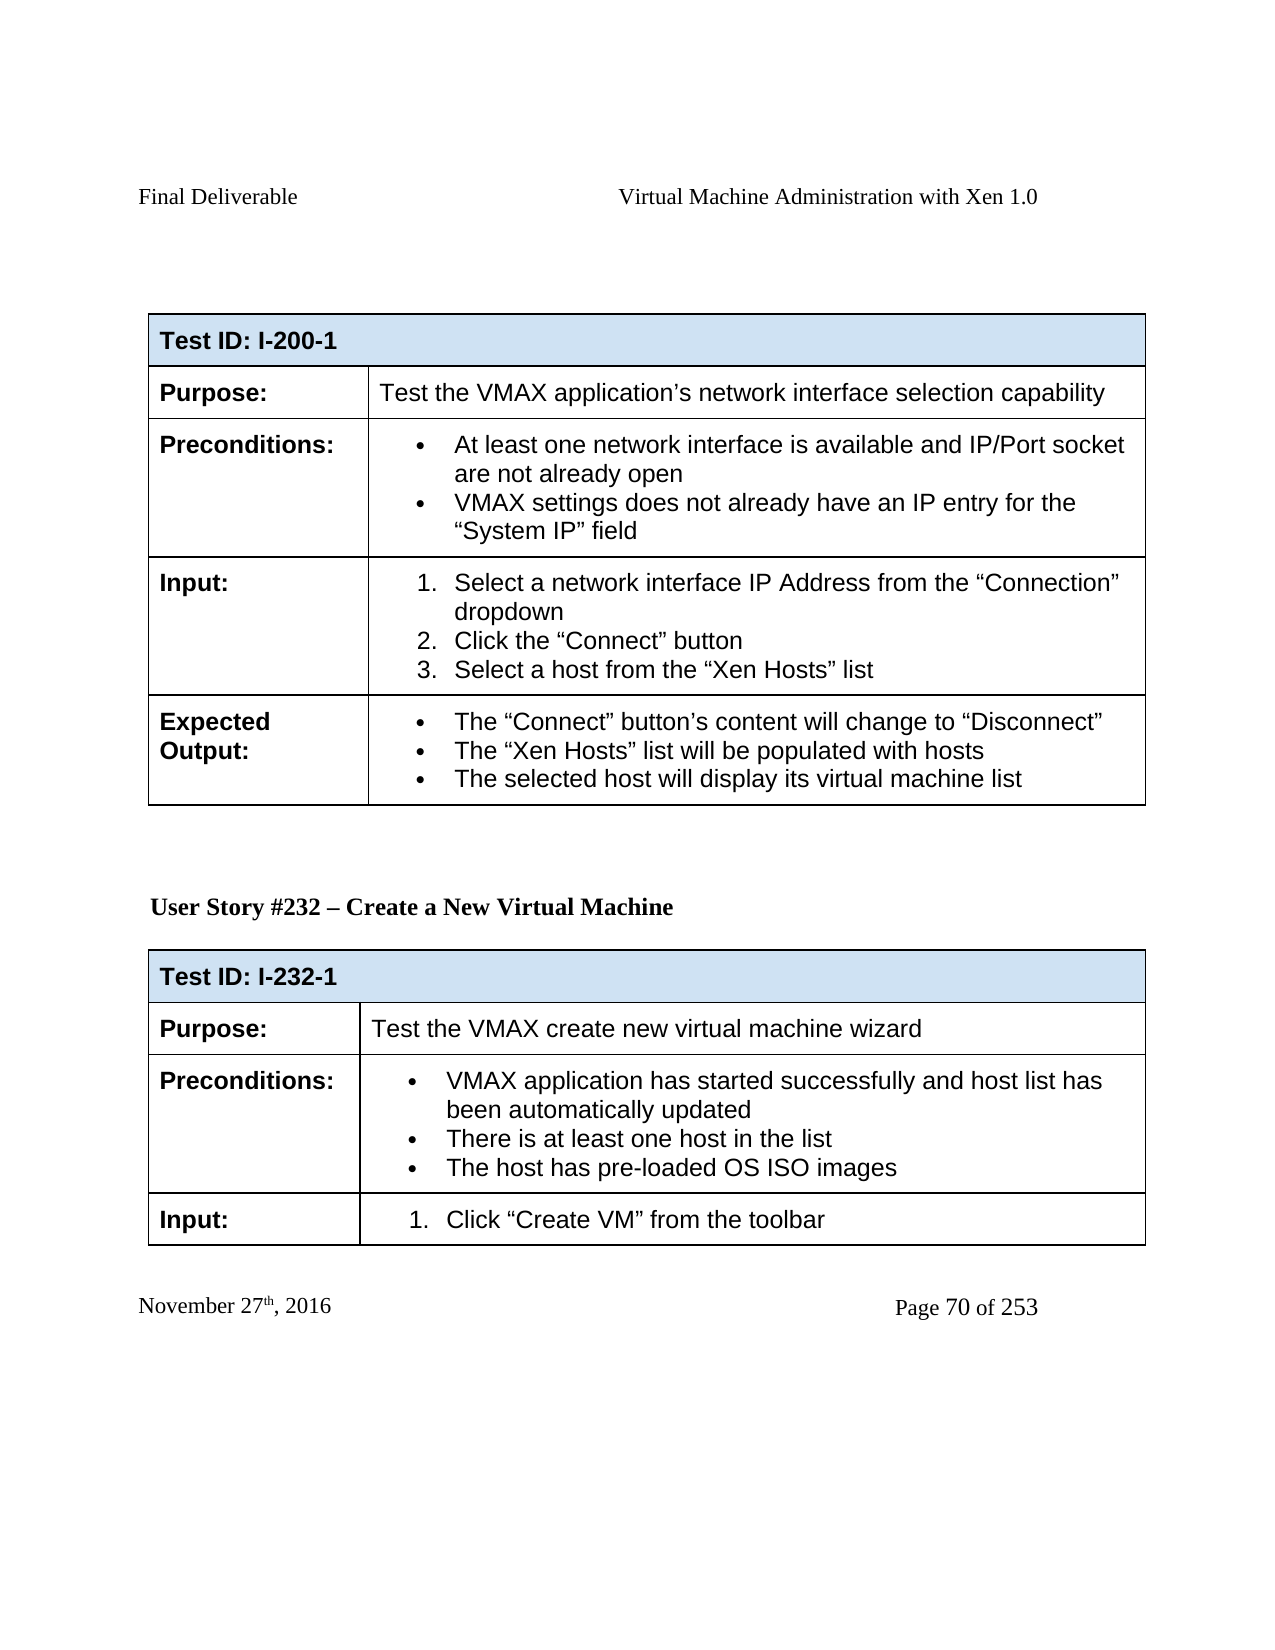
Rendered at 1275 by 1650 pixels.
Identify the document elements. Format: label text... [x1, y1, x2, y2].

table_header Test ID: I-200-1 [149, 315, 1145, 365]
text User Story #232 – Create a New Virtual Machine [150, 892, 1125, 921]
table_cell Input: [149, 1194, 359, 1244]
table_cell Input: [149, 558, 368, 694]
table_cell Test the VMAX create new virtual machine wizard [361, 1003, 1145, 1054]
table_cell Test the VMAX application’s network interface selection capability [369, 367, 1145, 417]
table_cell Preconditions: [149, 419, 368, 556]
table_cell Expected Output: [149, 696, 368, 804]
table_cell VMAX application has started successfully and host list has been automatically updated There is at least one host in the list The host has pre-loaded OS ISO images [361, 1055, 1145, 1192]
table_cell Preconditions: [149, 1055, 359, 1192]
table_cell Purpose: [149, 1003, 359, 1054]
table_cell The “Connect” button’s content will change to “Disconnect” The “Xen Hosts” list will be populated with hosts The selected host will display its virtual machine list [369, 696, 1145, 804]
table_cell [361, 1194, 1145, 1244]
table_cell Purpose: [149, 367, 368, 417]
table_header Test ID: I-232-1 [149, 951, 1145, 1002]
table_cell At least one network interface is available and IP/Port socket are not already open VMAX settings does not already have an IP entry for the “System IP” field [369, 419, 1145, 556]
table_cell Select a network interface IP Address from the “Connection” dropdown Click the “Connect” button Select a host from the “Xen Hosts” list [369, 558, 1145, 694]
